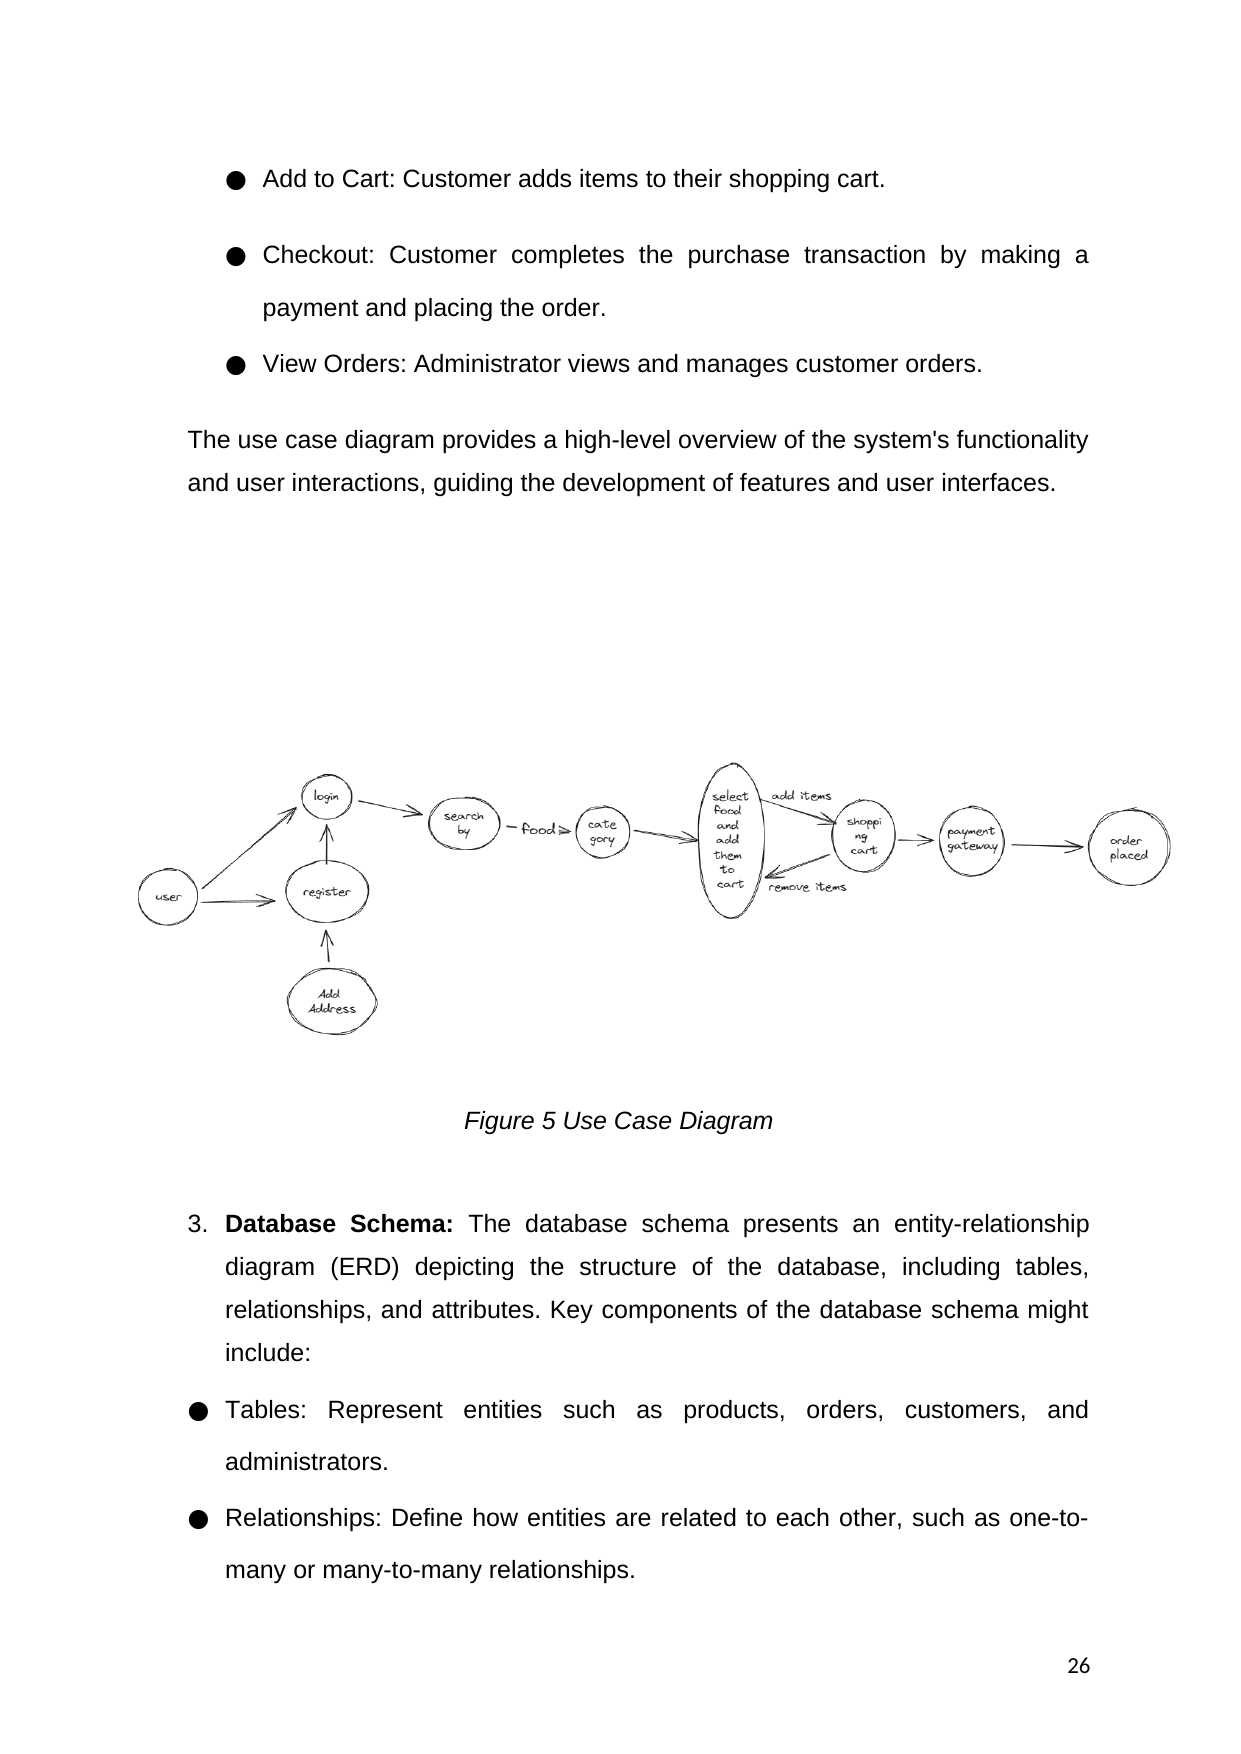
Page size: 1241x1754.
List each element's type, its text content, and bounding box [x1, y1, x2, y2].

list Relationships: Define how entities are related to each other, such as one-to-many or many-to-many relationships. [187, 1490, 1090, 1584]
list Add to Cart: Customer adds items to their shopping cart. [225, 150, 1090, 201]
list Database Schema: The database schema presents an entity-relationship diagram (ERD) depicting the structure of the database, including tables, relationships, and attributes. Key components of the database schema might include: [187, 1208, 1090, 1367]
text The use case diagram provides a high-level overview of the system's functionality and user interactions, guiding the development of features and user interfaces. [187, 425, 1090, 497]
text Figure 5 Use Case Diagram [150, 1106, 1090, 1135]
list Tables: Represent entities such as products, orders, customers, and administrators. [187, 1381, 1090, 1475]
list View Orders: Administrator views and manages customer orders. [225, 336, 1090, 387]
picture [61, 635, 1209, 1080]
list Checkout: Customer completes the purchase transaction by making a payment and placing the order. [225, 227, 1090, 321]
